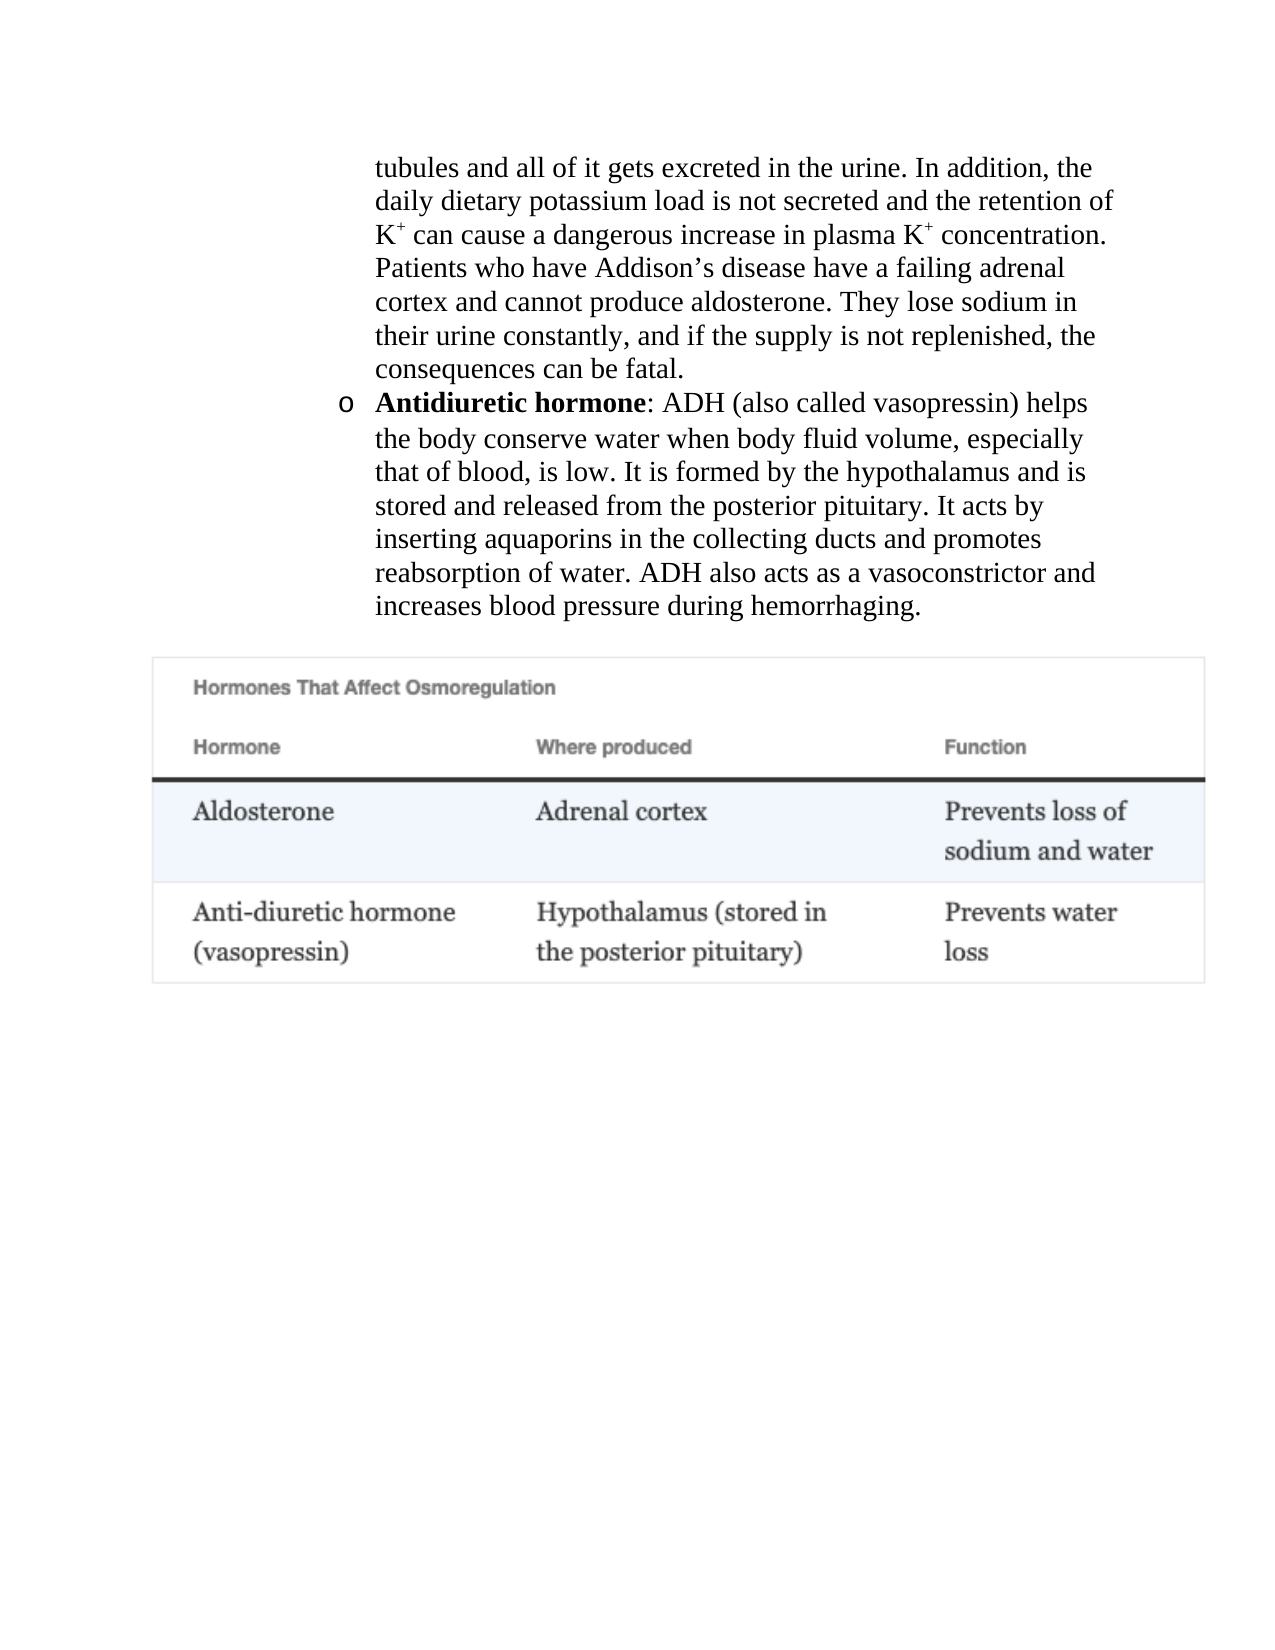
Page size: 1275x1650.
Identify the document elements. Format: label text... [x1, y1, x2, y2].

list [337, 150, 1125, 385]
list Antidiuretic hormone: ADH (also called vasopressin) helps the body conserve water when body fluid volume, especially that of blood, is low. It is formed by the hypothalamus and is stored and released from the posterior pituitary. It acts by inserting aquaporins in the collecting ducts and promotes reabsorption of water. ADH also acts as a vasoconstrictor and increases blood pressure during hemorrhaging. [337, 385, 1125, 622]
picture [150, 652, 1209, 989]
